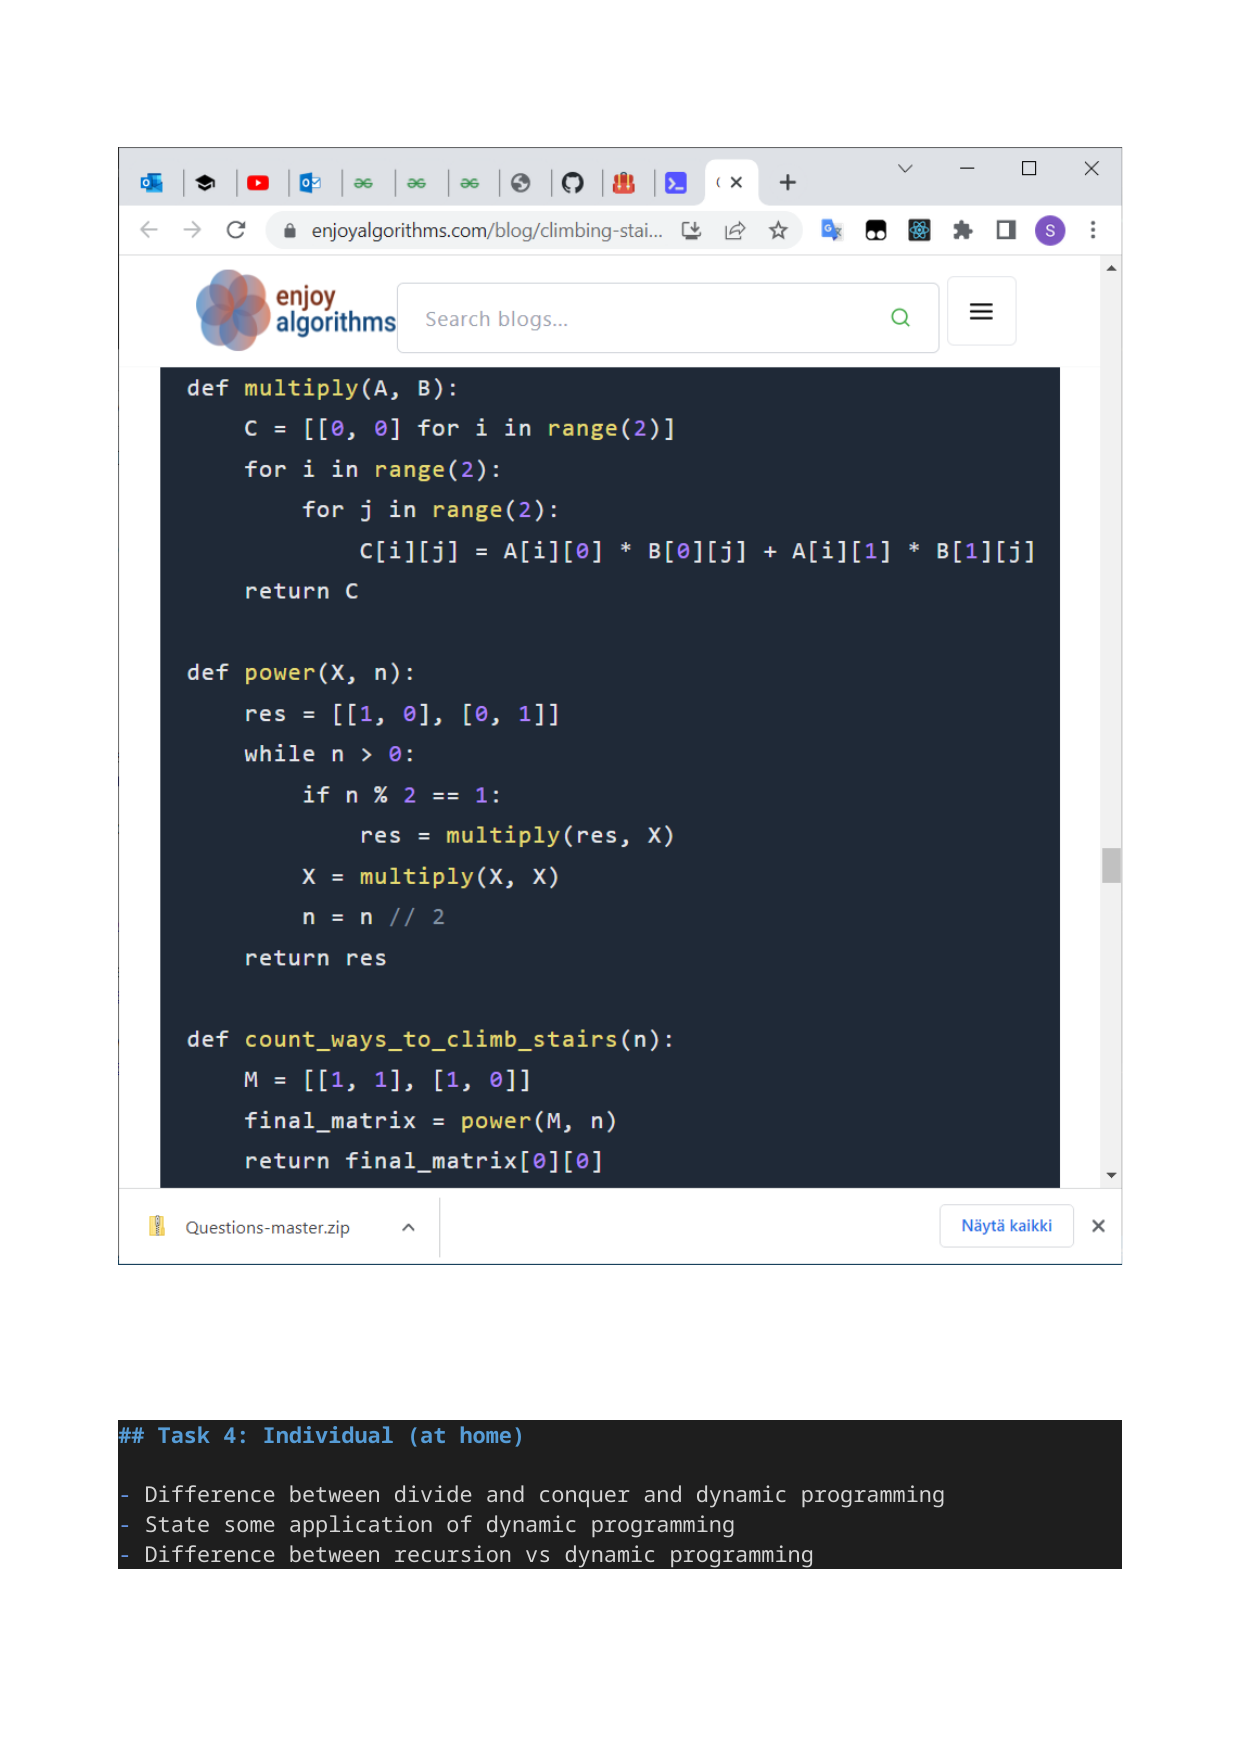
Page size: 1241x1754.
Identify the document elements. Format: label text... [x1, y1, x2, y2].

text - State some application of dynamic programming [118, 1509, 1122, 1539]
text ## Task 4: Individual (at home) [118, 1420, 1122, 1450]
text - Difference between divide and conquer and dynamic programming [118, 1479, 1122, 1509]
picture [118, 147, 1123, 1265]
text - Difference between recursion vs dynamic programming [118, 1539, 1122, 1569]
